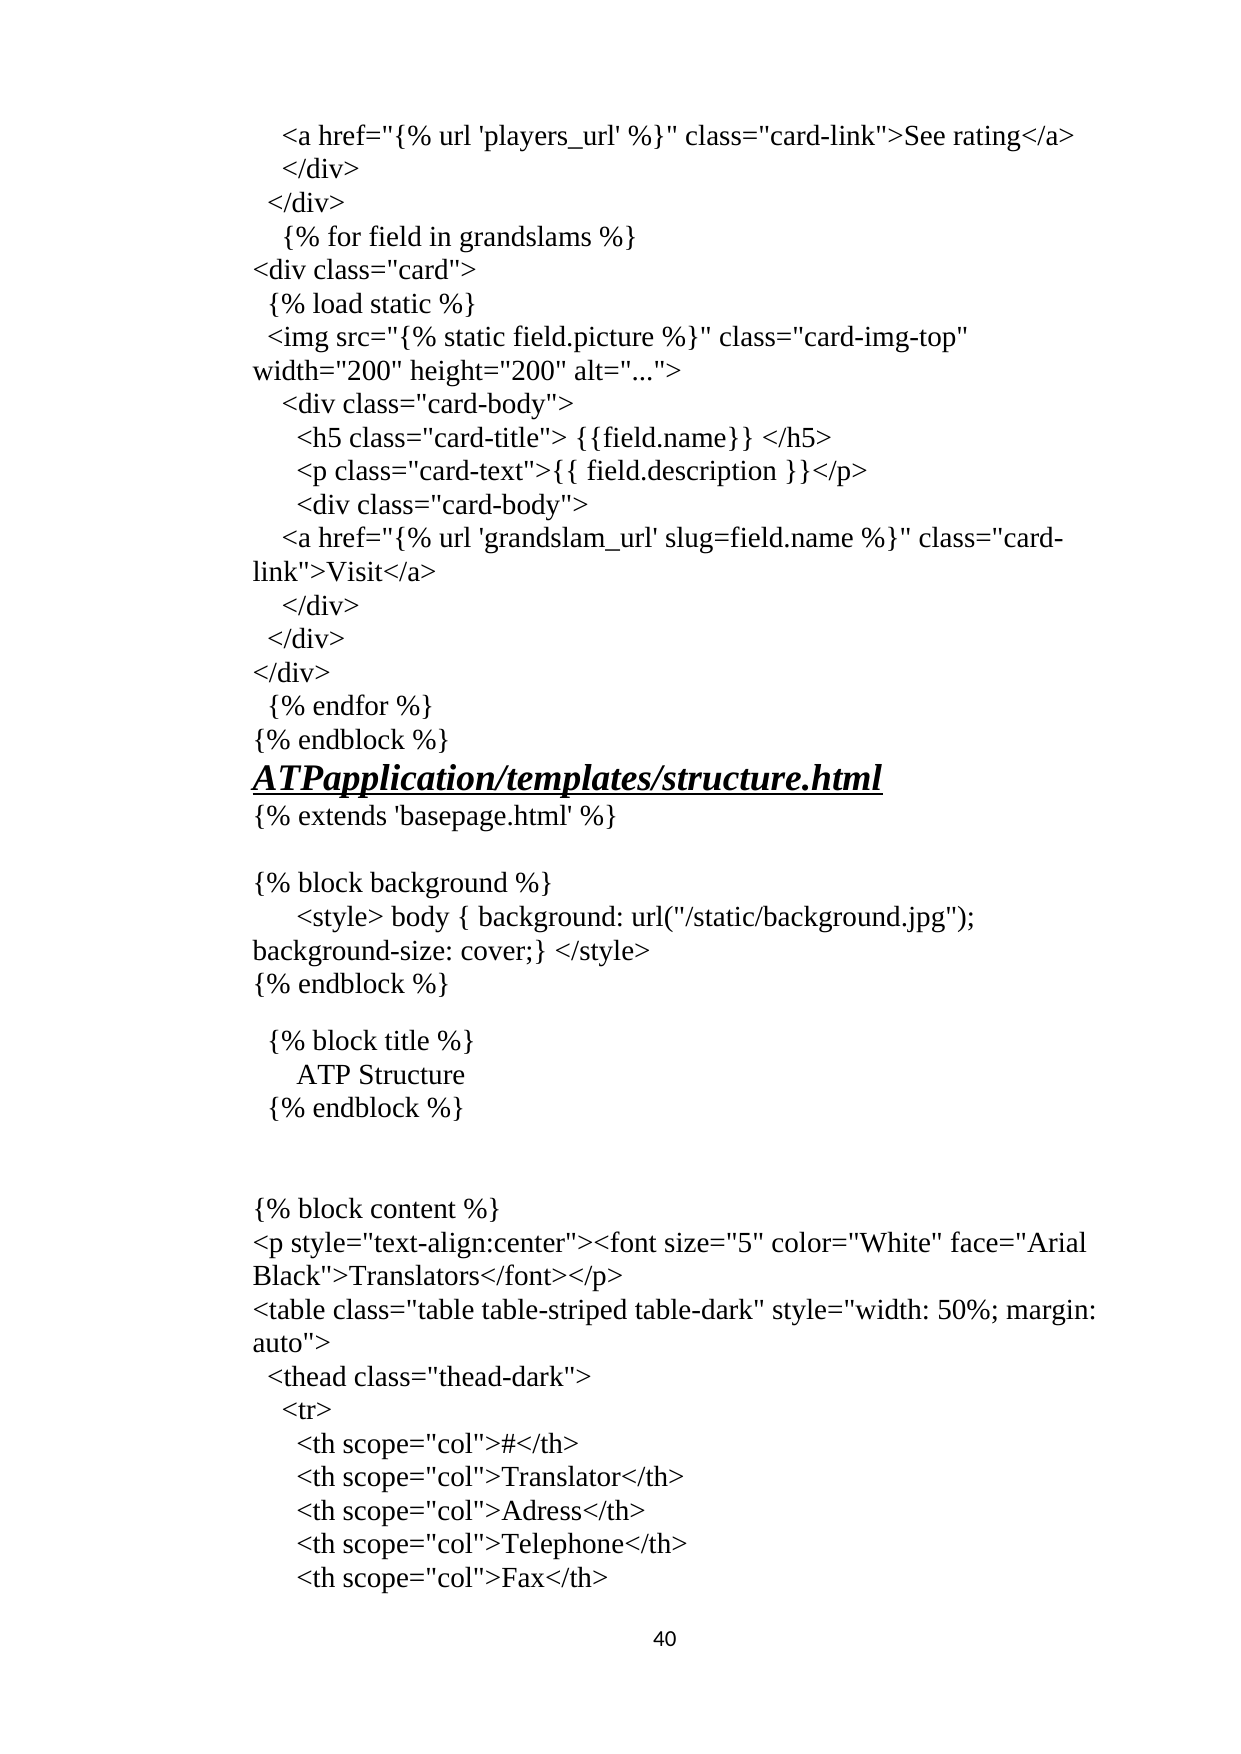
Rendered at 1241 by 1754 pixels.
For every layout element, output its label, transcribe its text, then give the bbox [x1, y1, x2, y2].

text <thead class="thead-dark"> [252, 1359, 1122, 1392]
text <th scope="col">Translator</th> [252, 1459, 1122, 1493]
text {% endblock %} [252, 722, 1122, 755]
text <a href="{% url 'grandslam_url' slug=field.name %}" class="card-link">Visit</a> [252, 521, 1122, 588]
text <div class="card-body"> [252, 487, 1122, 521]
text <th scope="col">Fax</th> [252, 1560, 1122, 1594]
text <p class="card-text">{{ field.description }}</p> [252, 453, 1122, 487]
text {% block title %} [252, 1023, 1122, 1057]
text <style> body { background: url("/static/background.jpg"); background-size: cover;} </style> [252, 899, 1122, 966]
text <div class="card"> [252, 252, 1122, 286]
text </div> [252, 621, 1122, 655]
text {% block content %} [252, 1191, 1122, 1225]
text <p style="text-align:center"><font size="5" color="White" face="Arial Black">Translators</font></p> [252, 1225, 1122, 1292]
text {% extends 'basepage.html' %} [252, 798, 1122, 832]
text <img src="{% static field.picture %}" class="card-img-top" width="200" height="200" alt="..."> [252, 319, 1122, 386]
text {% for field in grandslams %} [252, 219, 1122, 252]
text </div> [252, 152, 1122, 185]
text <h5 class="card-title"> {{field.name}} </h5> [252, 420, 1122, 453]
text <table class="table table-striped table-dark" style="width: 50%; margin: auto"> [252, 1292, 1122, 1359]
text </div> [252, 655, 1122, 688]
text <th scope="col">Adress</th> [252, 1493, 1122, 1527]
text {% load static %} [252, 286, 1122, 319]
text {% endfor %} [252, 688, 1122, 722]
text <th scope="col">#</th> [252, 1426, 1122, 1459]
text <a href="{% url 'players_url' %}" class="card-link">See rating</a> [252, 118, 1122, 152]
text <div class="card-body"> [252, 386, 1122, 420]
text ATPapplication/templates/structure.html [252, 755, 1122, 798]
text </div> [252, 185, 1122, 219]
text <tr> [252, 1392, 1122, 1426]
text {% block background %} [252, 866, 1122, 899]
text </div> [252, 588, 1122, 621]
text <th scope="col">Telephone</th> [252, 1527, 1122, 1560]
text ATP Structure [252, 1057, 1122, 1091]
text {% endblock %} [252, 1091, 1122, 1124]
text {% endblock %} [252, 966, 1122, 1000]
